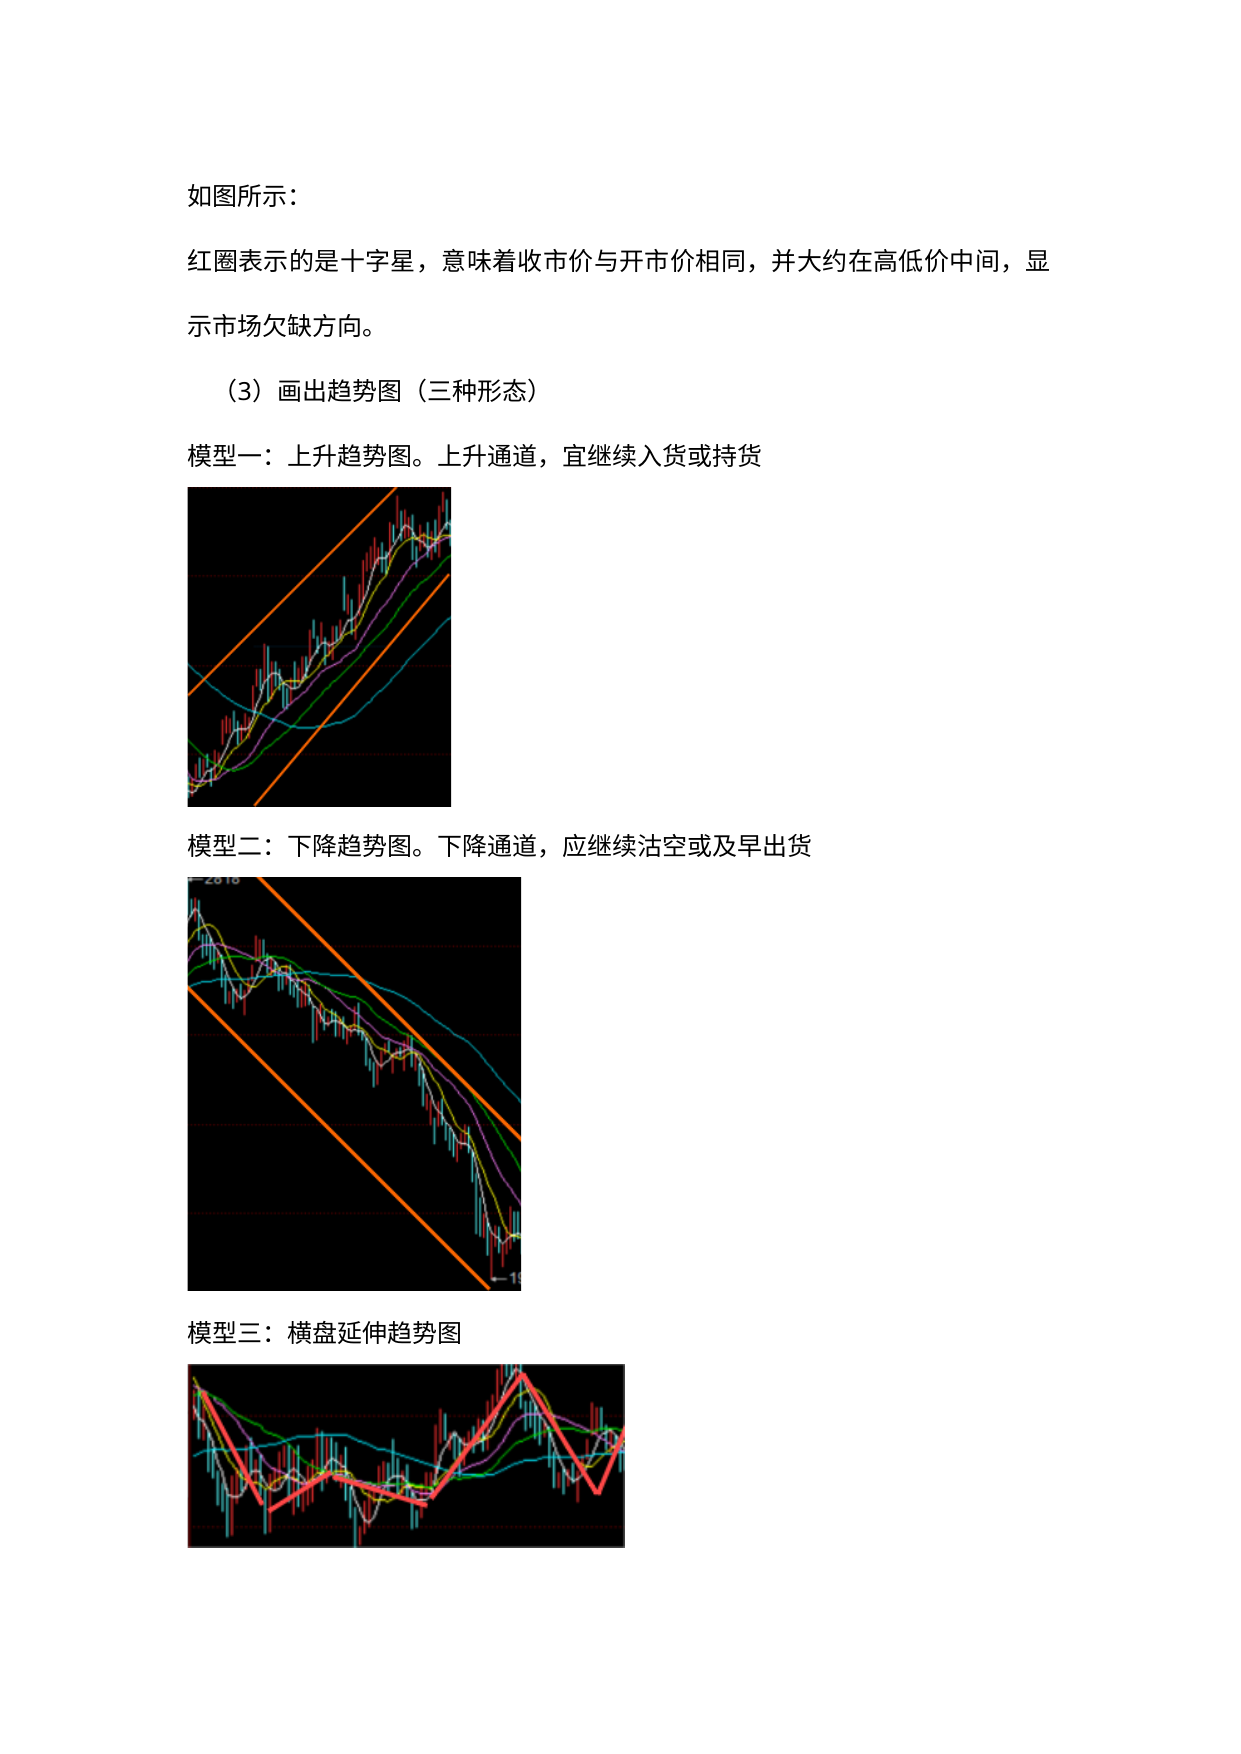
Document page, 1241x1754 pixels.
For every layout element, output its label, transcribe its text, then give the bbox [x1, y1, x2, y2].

list 画出趋势图（三种形态） [212, 357, 1053, 422]
picture [187, 877, 522, 1291]
picture [187, 487, 452, 807]
text 如图所示： [187, 162, 1053, 227]
text 红圈表示的是十字星，意味着收市价与开市价相同，并大约在高低价中间，显示市场欠缺方向。 [187, 227, 1053, 357]
list 模型一：上升趋势图。上升通道，宜继续入货或持货 [187, 422, 1053, 487]
list 模型三：横盘延伸趋势图 [187, 1299, 1053, 1364]
text 模型二：下降趋势图。下降通道，应继续沽空或及早出货 [187, 812, 1053, 877]
picture [187, 1364, 625, 1548]
